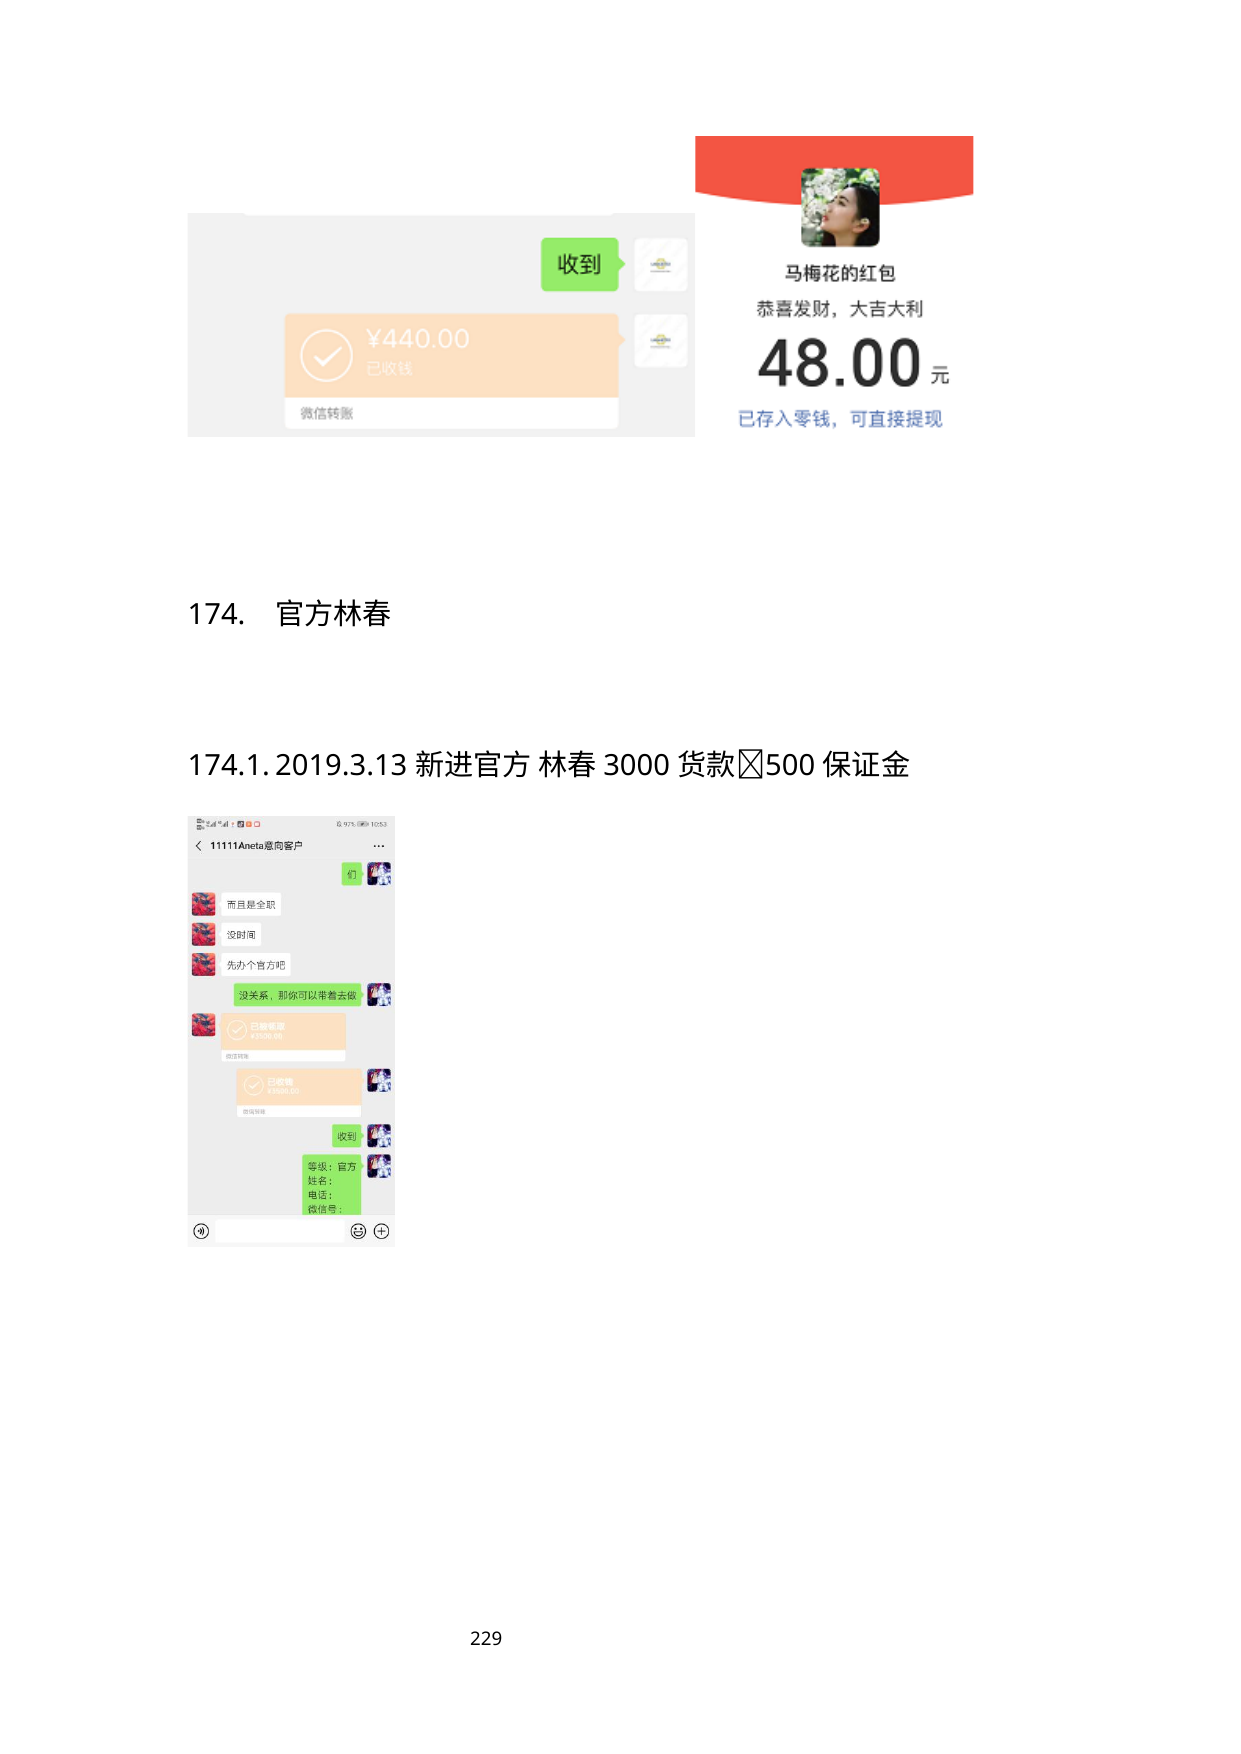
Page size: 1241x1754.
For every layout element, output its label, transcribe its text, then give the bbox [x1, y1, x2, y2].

picture [187, 136, 974, 437]
picture [187, 816, 395, 1247]
subtitle 官方林春 [187, 579, 1053, 644]
subtitle 2019.3.13 新进官方 林春 3000 货款➕500 保证金 [187, 730, 1053, 795]
